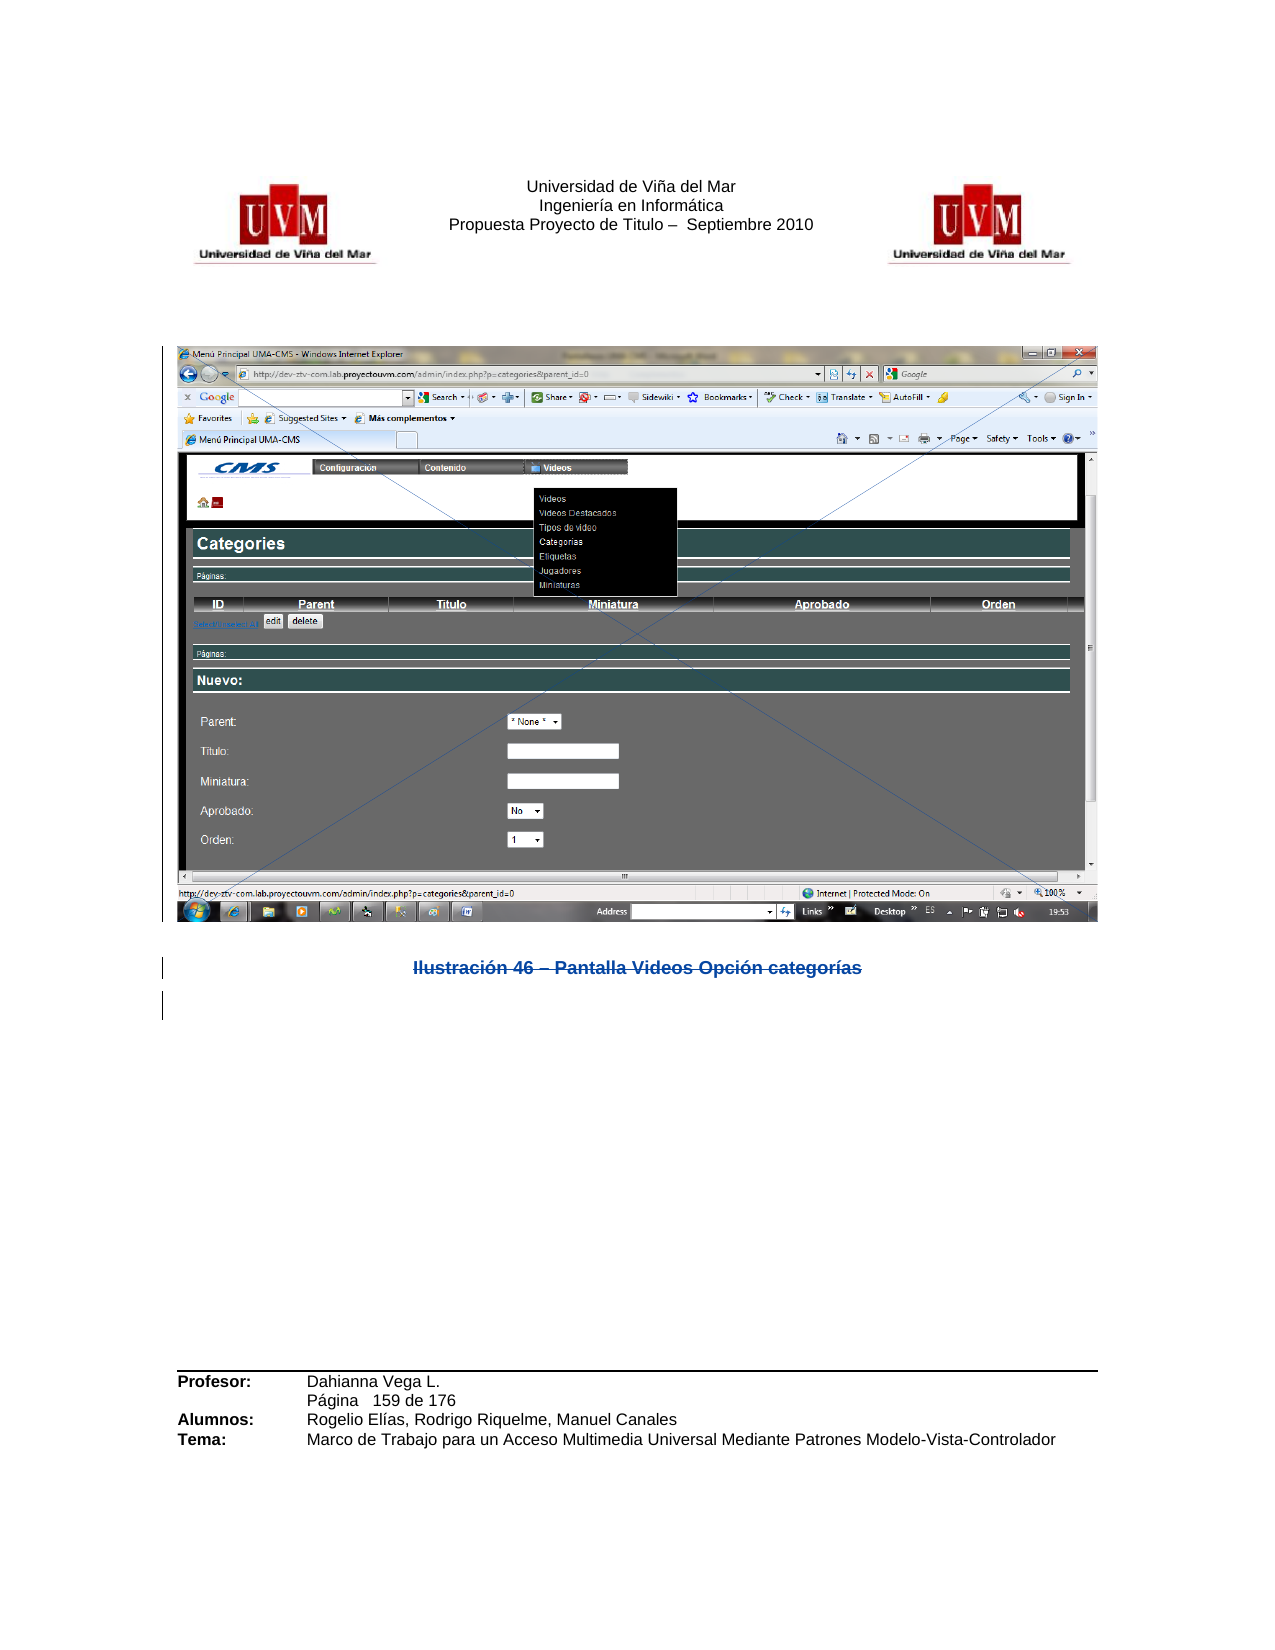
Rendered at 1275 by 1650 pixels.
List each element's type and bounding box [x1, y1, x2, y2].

picture [179, 346, 1096, 633]
picture [871, 176, 1084, 267]
picture [177, 347, 635, 921]
picture [177, 176, 390, 267]
picture [179, 635, 1096, 922]
picture [640, 347, 1098, 921]
